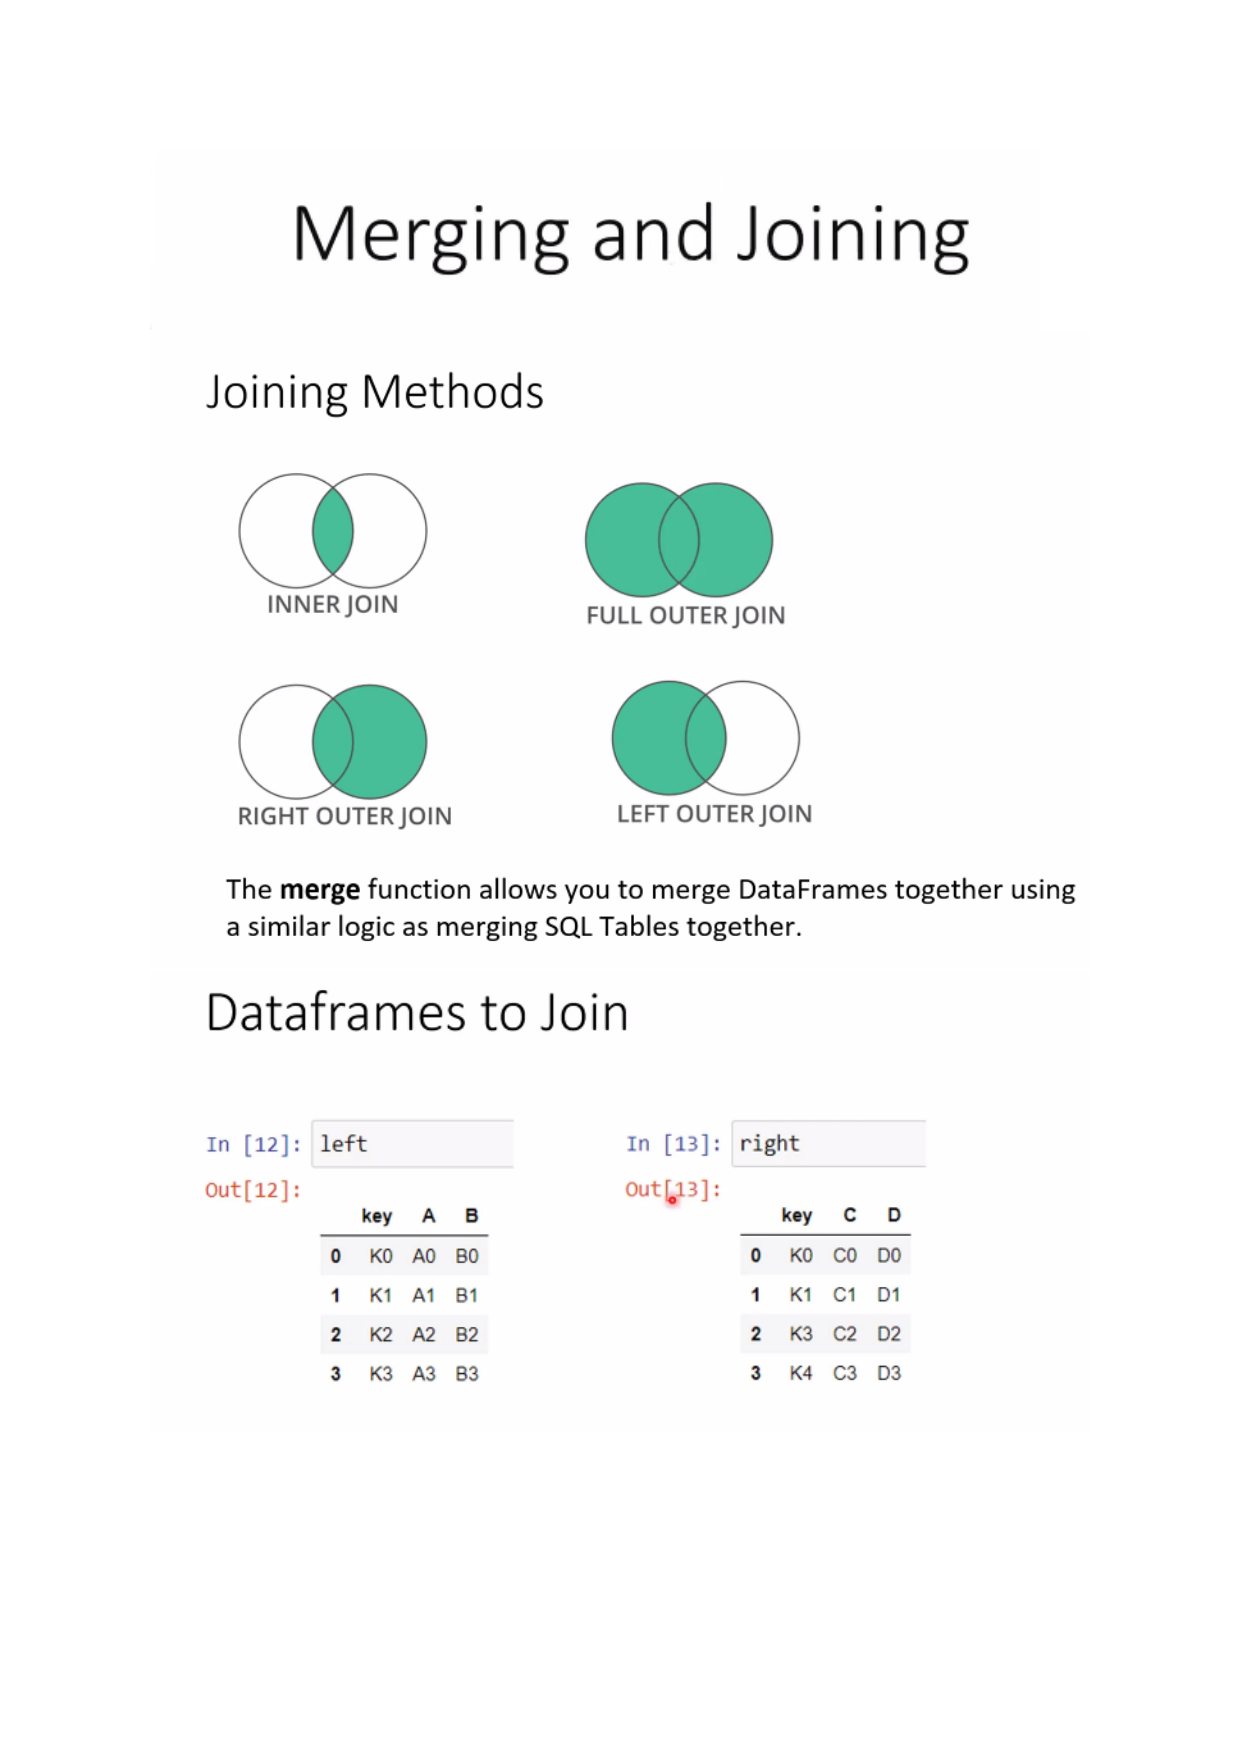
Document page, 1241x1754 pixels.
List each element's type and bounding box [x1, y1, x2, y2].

picture [150, 150, 1041, 330]
picture [150, 970, 1091, 1433]
picture [150, 331, 1091, 968]
